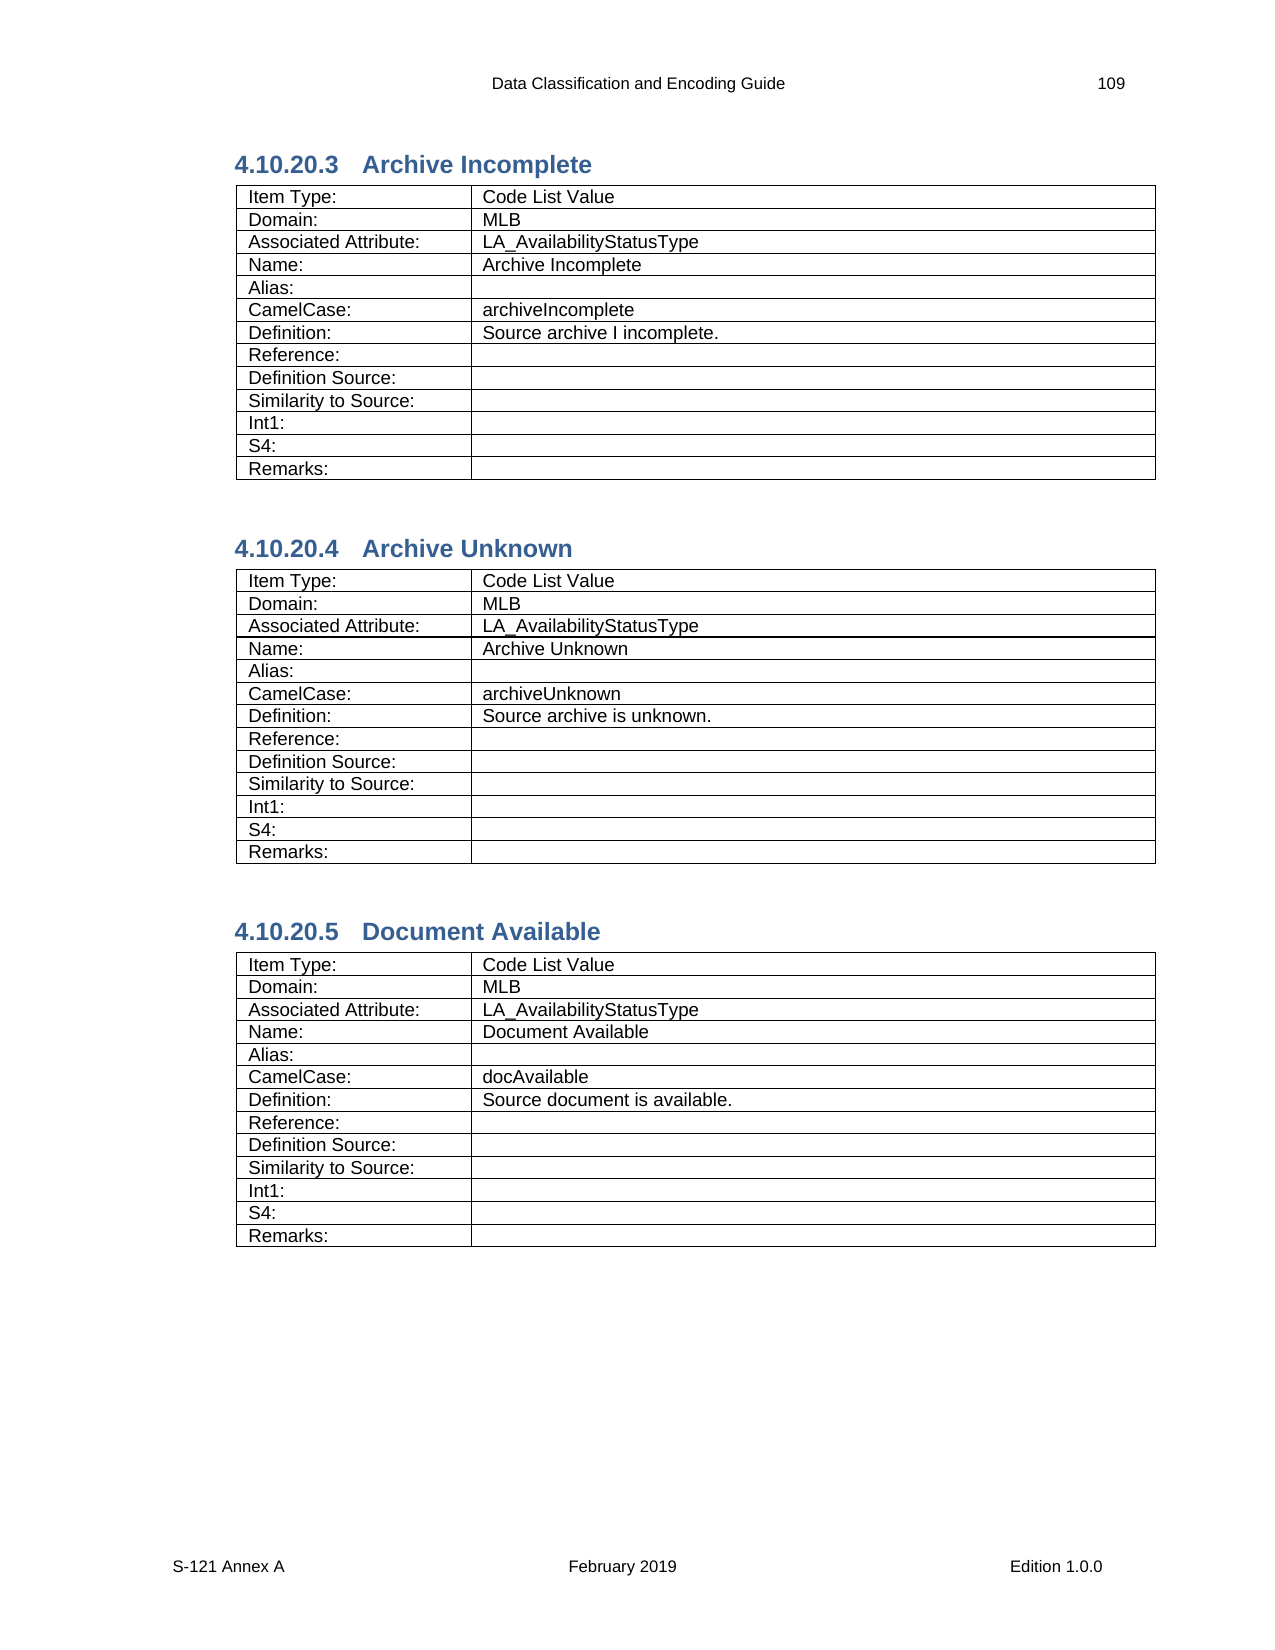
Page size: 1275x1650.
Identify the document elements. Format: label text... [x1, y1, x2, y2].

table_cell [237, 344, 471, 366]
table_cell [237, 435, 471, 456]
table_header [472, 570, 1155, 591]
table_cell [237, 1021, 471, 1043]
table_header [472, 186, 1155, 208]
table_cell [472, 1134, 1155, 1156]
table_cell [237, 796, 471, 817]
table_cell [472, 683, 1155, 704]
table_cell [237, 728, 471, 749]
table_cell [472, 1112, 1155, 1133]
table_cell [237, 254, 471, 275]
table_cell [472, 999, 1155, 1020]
subtitle Archive Unknown [234, 534, 1125, 562]
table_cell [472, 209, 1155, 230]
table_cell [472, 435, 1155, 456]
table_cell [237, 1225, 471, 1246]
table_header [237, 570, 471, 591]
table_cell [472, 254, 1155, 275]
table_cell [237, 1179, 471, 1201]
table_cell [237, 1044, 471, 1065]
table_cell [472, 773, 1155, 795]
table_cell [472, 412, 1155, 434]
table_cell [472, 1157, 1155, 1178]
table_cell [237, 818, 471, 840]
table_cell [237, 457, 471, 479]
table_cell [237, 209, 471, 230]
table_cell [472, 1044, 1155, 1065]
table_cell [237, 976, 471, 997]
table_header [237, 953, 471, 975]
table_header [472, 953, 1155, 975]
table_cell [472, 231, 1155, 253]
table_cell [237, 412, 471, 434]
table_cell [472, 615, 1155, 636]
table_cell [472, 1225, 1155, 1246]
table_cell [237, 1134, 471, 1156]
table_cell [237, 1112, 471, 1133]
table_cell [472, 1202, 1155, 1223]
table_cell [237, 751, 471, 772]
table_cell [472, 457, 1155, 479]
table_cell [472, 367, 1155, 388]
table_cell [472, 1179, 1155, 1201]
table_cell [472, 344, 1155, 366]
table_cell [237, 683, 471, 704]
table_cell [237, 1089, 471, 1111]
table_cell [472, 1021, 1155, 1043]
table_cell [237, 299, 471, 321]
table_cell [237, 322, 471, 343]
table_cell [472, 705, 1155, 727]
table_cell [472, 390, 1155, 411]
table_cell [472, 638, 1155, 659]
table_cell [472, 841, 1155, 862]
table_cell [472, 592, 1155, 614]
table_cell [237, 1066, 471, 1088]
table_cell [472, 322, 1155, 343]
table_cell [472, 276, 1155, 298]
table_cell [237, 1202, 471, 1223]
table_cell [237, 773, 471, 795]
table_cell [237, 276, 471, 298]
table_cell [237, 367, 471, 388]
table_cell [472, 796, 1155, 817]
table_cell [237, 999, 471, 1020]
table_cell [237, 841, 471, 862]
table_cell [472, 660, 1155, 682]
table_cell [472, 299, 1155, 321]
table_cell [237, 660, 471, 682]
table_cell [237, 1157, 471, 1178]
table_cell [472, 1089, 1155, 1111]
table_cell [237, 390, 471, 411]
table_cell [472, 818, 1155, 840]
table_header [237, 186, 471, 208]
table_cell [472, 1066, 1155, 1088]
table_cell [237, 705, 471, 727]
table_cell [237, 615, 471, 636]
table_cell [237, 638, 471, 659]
subtitle Archive Incomplete [234, 150, 1125, 179]
subtitle Document Available [234, 917, 1125, 946]
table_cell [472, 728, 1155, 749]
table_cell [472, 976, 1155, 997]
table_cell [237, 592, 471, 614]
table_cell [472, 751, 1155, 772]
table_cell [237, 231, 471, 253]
